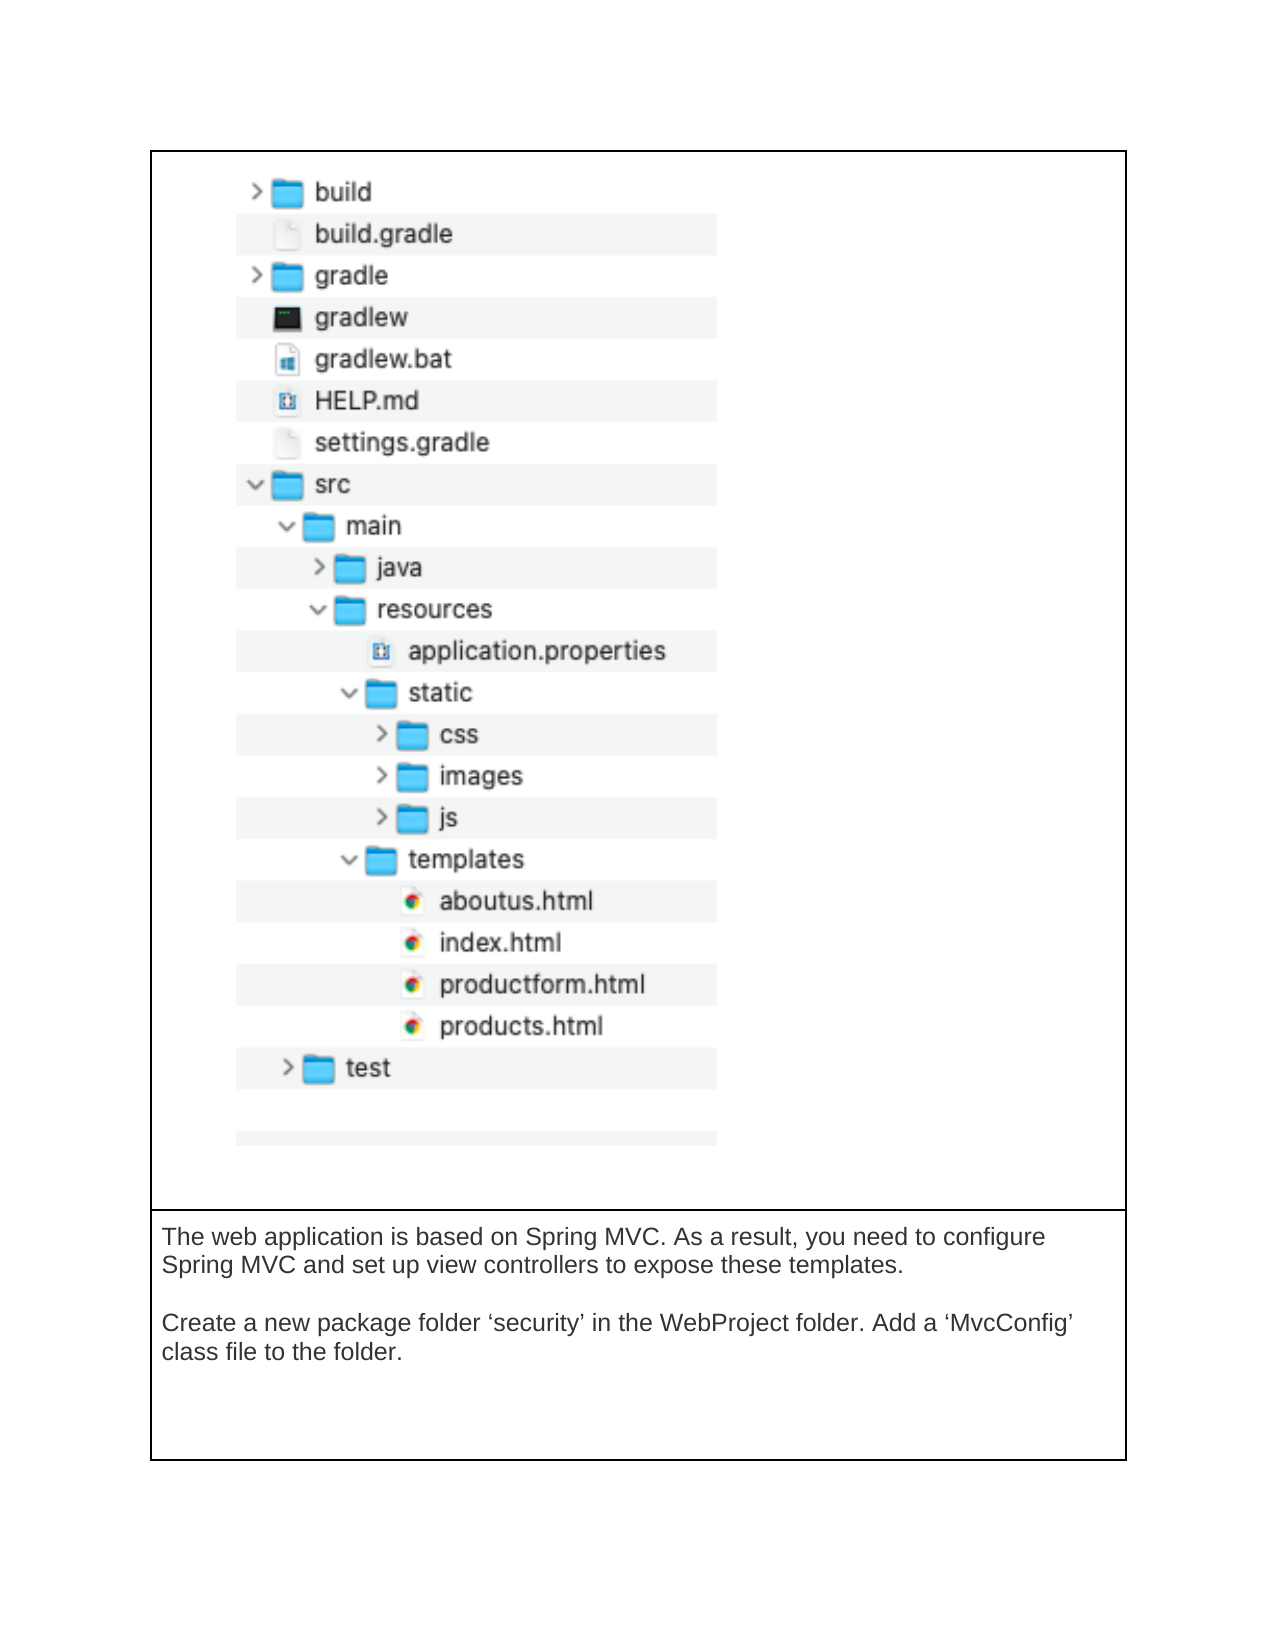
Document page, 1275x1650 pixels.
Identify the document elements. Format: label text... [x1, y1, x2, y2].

table_header Download the ‘WebProject_Start’ provided, and copy the relevant files and folders to the WebProject that you have setup with Spring Boot Framework. Folder Structure: [152, 152, 1125, 1209]
picture [236, 162, 717, 1146]
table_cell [152, 1211, 1125, 1458]
